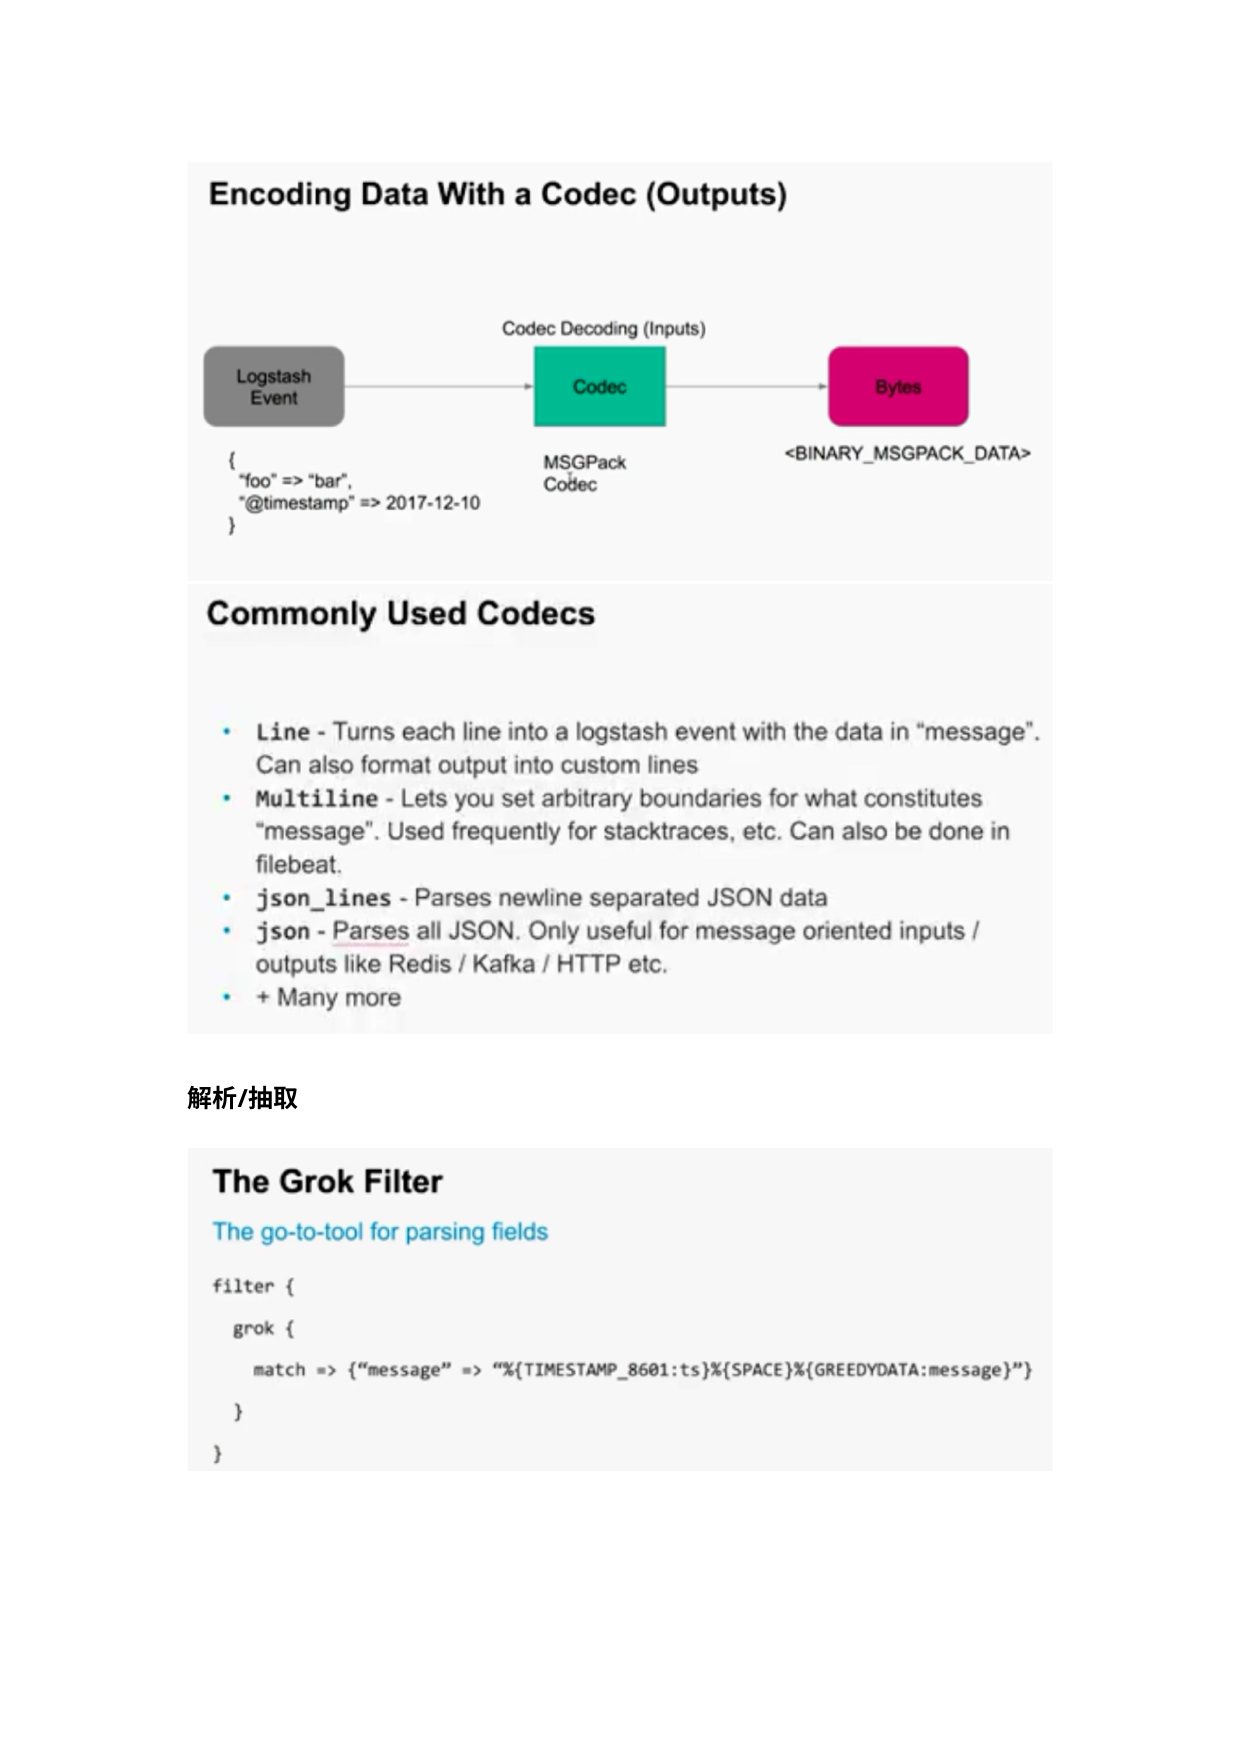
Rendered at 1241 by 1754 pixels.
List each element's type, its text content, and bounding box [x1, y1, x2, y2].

picture [187, 584, 1053, 1034]
picture [187, 162, 1053, 581]
picture [187, 1148, 1053, 1471]
subtitle 解析/抽取 [187, 1064, 1053, 1129]
